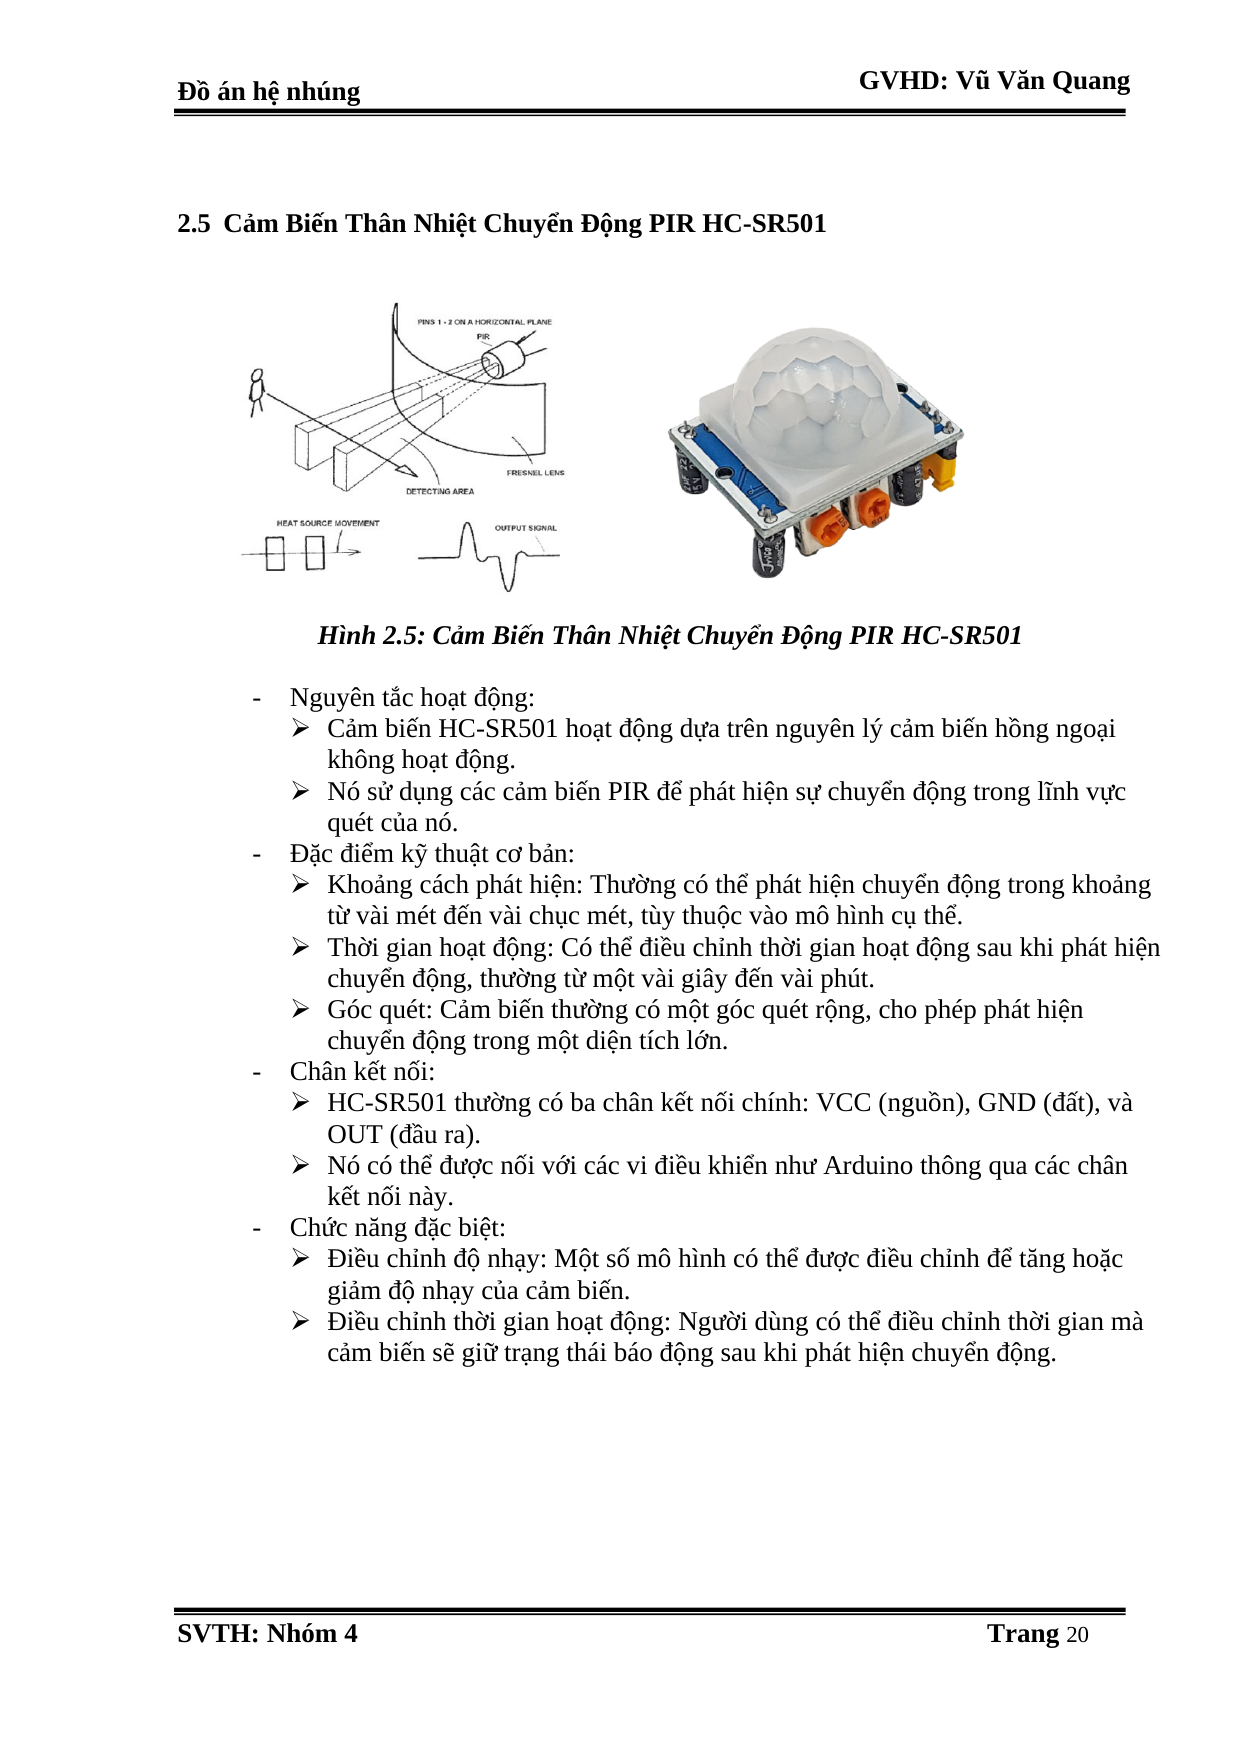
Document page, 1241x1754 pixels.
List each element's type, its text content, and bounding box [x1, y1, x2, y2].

list Khoảng cách phát hiện: Thường có thể phát hiện chuyển động trong khoảng từ vài mét đến vài chục mét, tùy thuộc vào mô hình cụ thể. [290, 868, 1167, 931]
table_header [212, 291, 648, 619]
subtitle Cảm Biến Thân Nhiệt Chuyển Động PIR HC-SR501 [177, 208, 1167, 239]
picture [658, 291, 972, 604]
list Điều chỉnh độ nhạy: Một số mô hình có thể được điều chỉnh để tăng hoặc giảm độ nhạy của cảm biến. [290, 1242, 1167, 1305]
list Cảm biến HC-SR501 hoạt động dựa trên nguyên lý cảm biến hồng ngoại không hoạt động. [290, 712, 1167, 775]
list Đặc điểm kỹ thuật cơ bản: [252, 837, 1167, 868]
list HC-SR501 thường có ba chân kết nối chính: VCC (nguồn), GND (đất), và OUT (đầu ra). [290, 1087, 1167, 1149]
subtitle Hình 2.5: Cảm Biến Thân Nhiệt Chuyển Động PIR HC-SR501 [176, 619, 1167, 650]
list Nguyên tắc hoạt động: [252, 681, 1167, 712]
list Nó sử dụng các cảm biến PIR để phát hiện sự chuyển động trong lĩnh vực quét của nó. [290, 775, 1167, 837]
list Nó có thể được nối với các vi điều khiển như Arduino thông qua các chân kết nối này. [290, 1149, 1167, 1211]
picture [222, 291, 580, 597]
list Thời gian hoạt động: Có thể điều chỉnh thời gian hoạt động sau khi phát hiện chuyển động, thường từ một vài giây đến vài phút. [290, 931, 1167, 993]
list Điều chỉnh thời gian hoạt động: Người dùng có thể điều chỉnh thời gian mà cảm biến sẽ giữ trạng thái báo động sau khi phát hiện chuyển động. [290, 1305, 1167, 1367]
list Góc quét: Cảm biến thường có một góc quét rộng, cho phép phát hiện chuyển động trong một diện tích lớn. [290, 993, 1167, 1055]
list Chân kết nối: [252, 1055, 1167, 1087]
table_header [648, 291, 1026, 619]
list Chức năng đặc biệt: [252, 1211, 1167, 1242]
